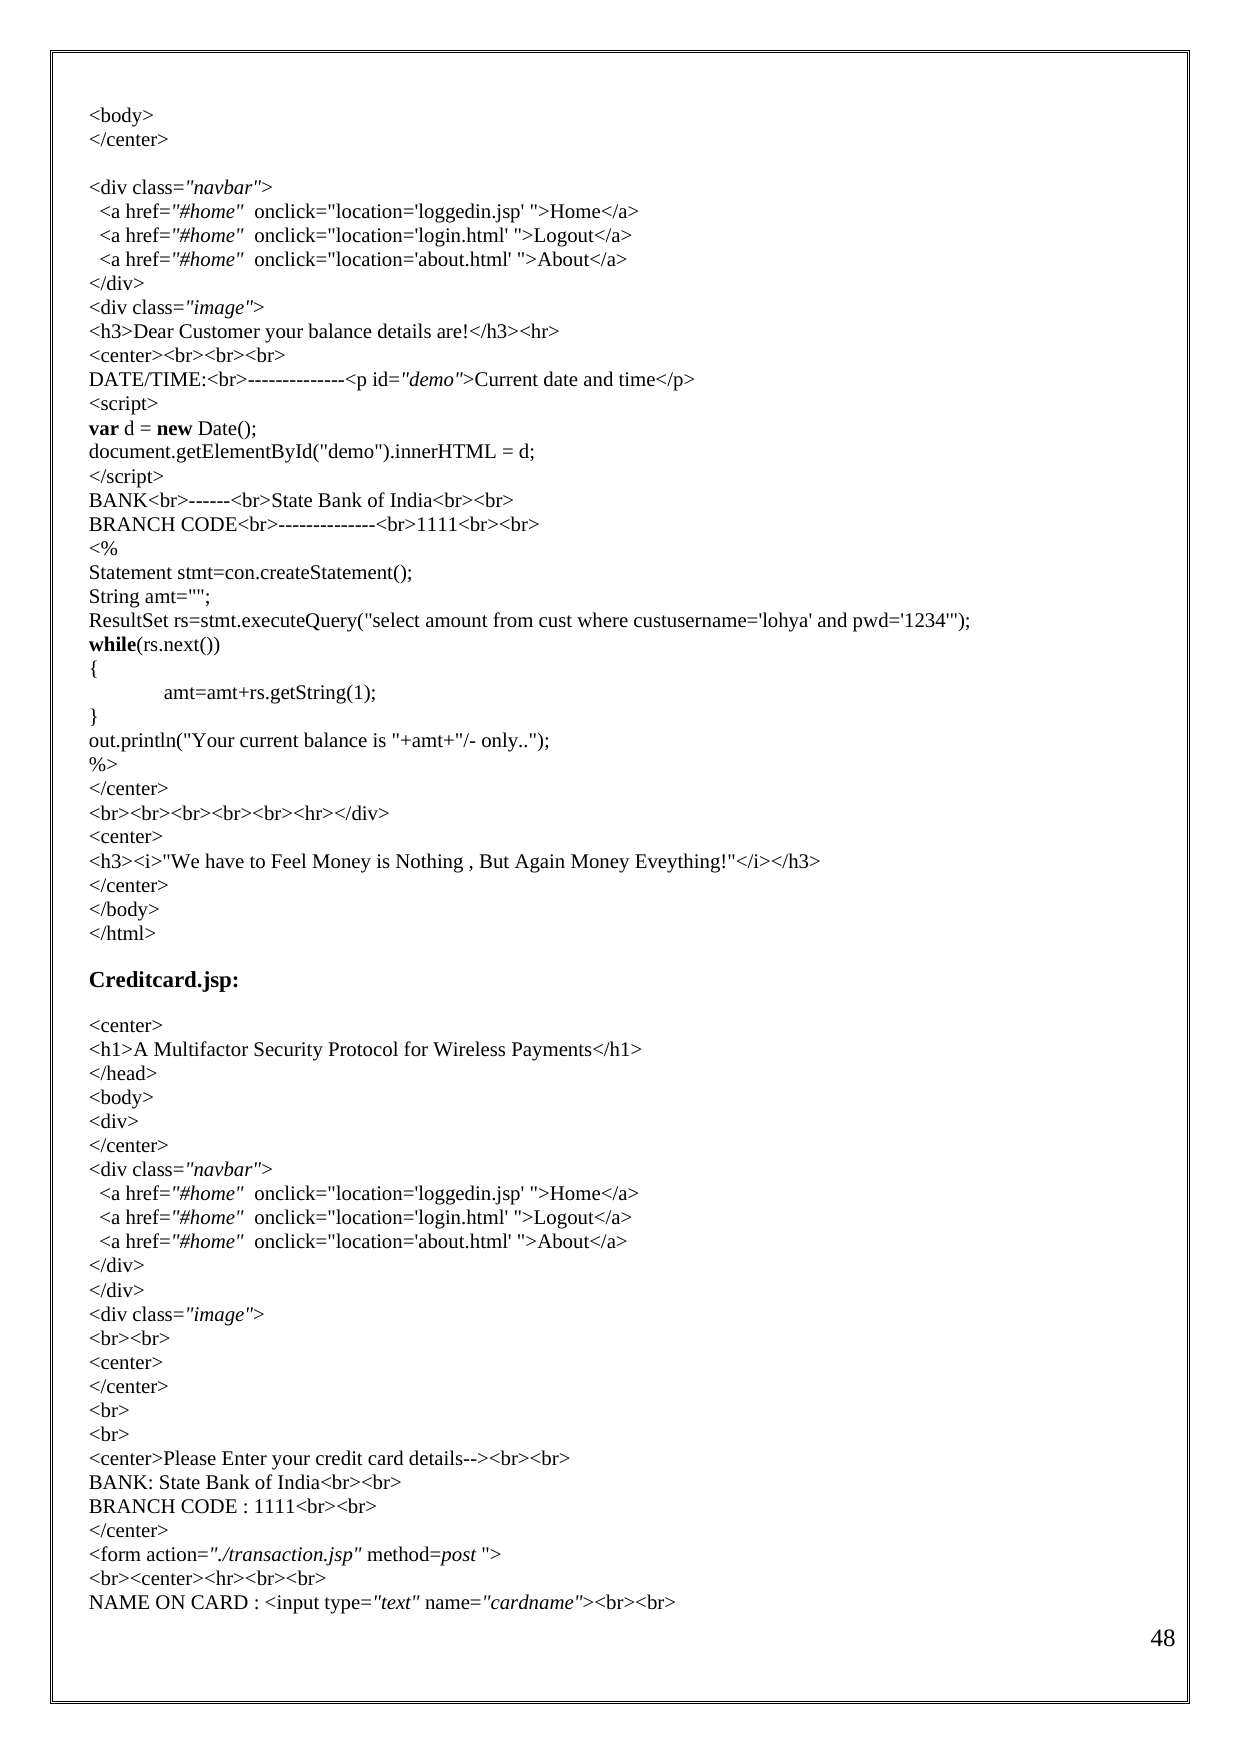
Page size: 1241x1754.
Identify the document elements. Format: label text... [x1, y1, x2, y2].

text <br><center><hr><br><br> [89, 1566, 1175, 1590]
text var d = new Date(); [89, 415, 1175, 439]
text <form action="./transaction.jsp" method=post "> [89, 1542, 1175, 1566]
text Creditcard.jsp: [89, 966, 1175, 992]
text </center> [89, 776, 1175, 800]
text <h3><i>"We have to Feel Money is Nothing , But Again Money Eveything!"</i></h3> [89, 848, 1175, 873]
text %> [89, 752, 1175, 776]
text </center> [89, 1133, 1175, 1157]
text </center> [89, 127, 1175, 151]
text </center> [89, 1374, 1175, 1398]
text <br><br><br><br><br><hr></div> [89, 800, 1175, 824]
text <br><br> [89, 1326, 1175, 1350]
text <a href="#home" onclick="location='loggedin.jsp' ">Home</a> [89, 1181, 1175, 1205]
text </script> [89, 463, 1175, 488]
text <body> [89, 103, 1175, 127]
text <center> [89, 1013, 1175, 1037]
text DATE/TIME:<br>--------------<p id="demo">Current date and time</p> [89, 367, 1175, 391]
text </center> [89, 1518, 1175, 1542]
text <a href="#home" onclick="location='about.html' ">About</a> [89, 247, 1175, 271]
text <script> [89, 391, 1175, 415]
text <a href="#home" onclick="location='about.html' ">About</a> [89, 1229, 1175, 1253]
text out.println("Your current balance is "+amt+"/- only.."); [89, 728, 1175, 752]
text BRANCH CODE : 1111<br><br> [89, 1494, 1175, 1518]
text } [89, 704, 1175, 728]
text <a href="#home" onclick="location='loggedin.jsp' ">Home</a> [89, 199, 1175, 223]
text <div class="image"> [89, 295, 1175, 319]
text <center> [89, 1350, 1175, 1374]
text BRANCH CODE<br>--------------<br>1111<br><br> [89, 512, 1175, 536]
text <center><br><br><br> [89, 343, 1175, 367]
text </div> [89, 1277, 1175, 1302]
text <body> [89, 1085, 1175, 1109]
text <br> [89, 1398, 1175, 1422]
text BANK<br>------<br>State Bank of India<br><br> [89, 488, 1175, 512]
text <center> [89, 824, 1175, 848]
text </center> [89, 873, 1175, 897]
text <center>Please Enter your credit card details--><br><br> [89, 1446, 1175, 1470]
text </div> [89, 1253, 1175, 1277]
text { [89, 656, 1175, 680]
text </html> [89, 921, 1175, 945]
text <div class="navbar"> [89, 175, 1175, 199]
text String amt=""; [89, 584, 1175, 608]
text <h1>A Multifactor Security Protocol for Wireless Payments</h1> [89, 1037, 1175, 1061]
text <% [89, 536, 1175, 560]
text <div class="image"> [89, 1302, 1175, 1326]
text <div> [89, 1109, 1175, 1133]
text document.getElementById("demo").innerHTML = d; [89, 439, 1175, 463]
text <a href="#home" onclick="location='login.html' ">Logout</a> [89, 223, 1175, 247]
text while(rs.next()) [89, 632, 1175, 656]
text </head> [89, 1061, 1175, 1085]
text <div class="navbar"> [89, 1157, 1175, 1181]
text </div> [89, 271, 1175, 295]
text <h3>Dear Customer your balance details are!</h3><hr> [89, 319, 1175, 343]
text BANK: State Bank of India<br><br> [89, 1470, 1175, 1494]
text Statement stmt=con.createStatement(); [89, 560, 1175, 584]
text amt=amt+rs.getString(1); [89, 680, 1175, 704]
text </body> [89, 897, 1175, 921]
text ResultSet rs=stmt.executeQuery("select amount from cust where custusername='lohya' and pwd='1234'"); [89, 608, 1175, 632]
text <a href="#home" onclick="location='login.html' ">Logout</a> [89, 1205, 1175, 1229]
text NAME ON CARD : <input type="text" name="cardname"><br><br> [89, 1590, 1175, 1614]
text <br> [89, 1422, 1175, 1446]
